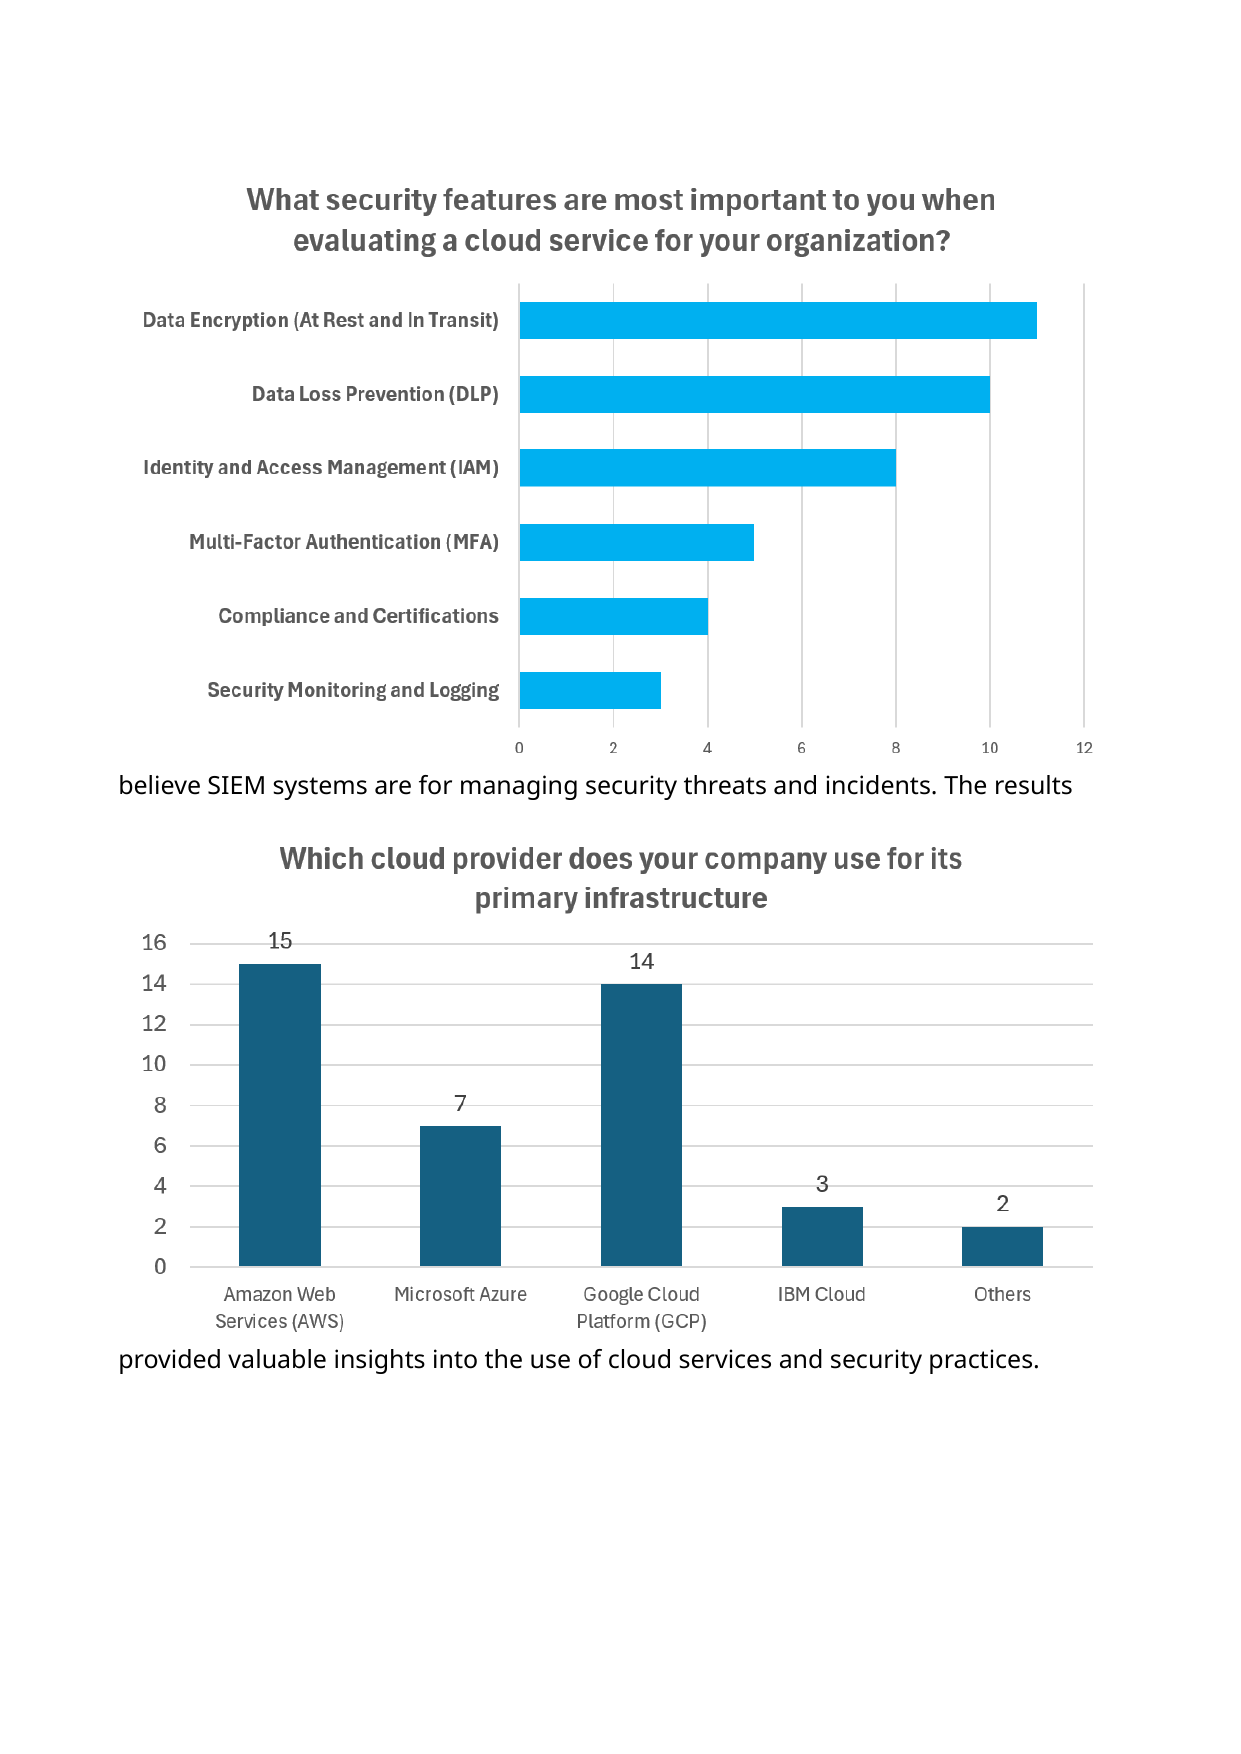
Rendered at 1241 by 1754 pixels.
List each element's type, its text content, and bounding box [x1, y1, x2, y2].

picture [132, 170, 1108, 765]
picture [132, 826, 1108, 1342]
